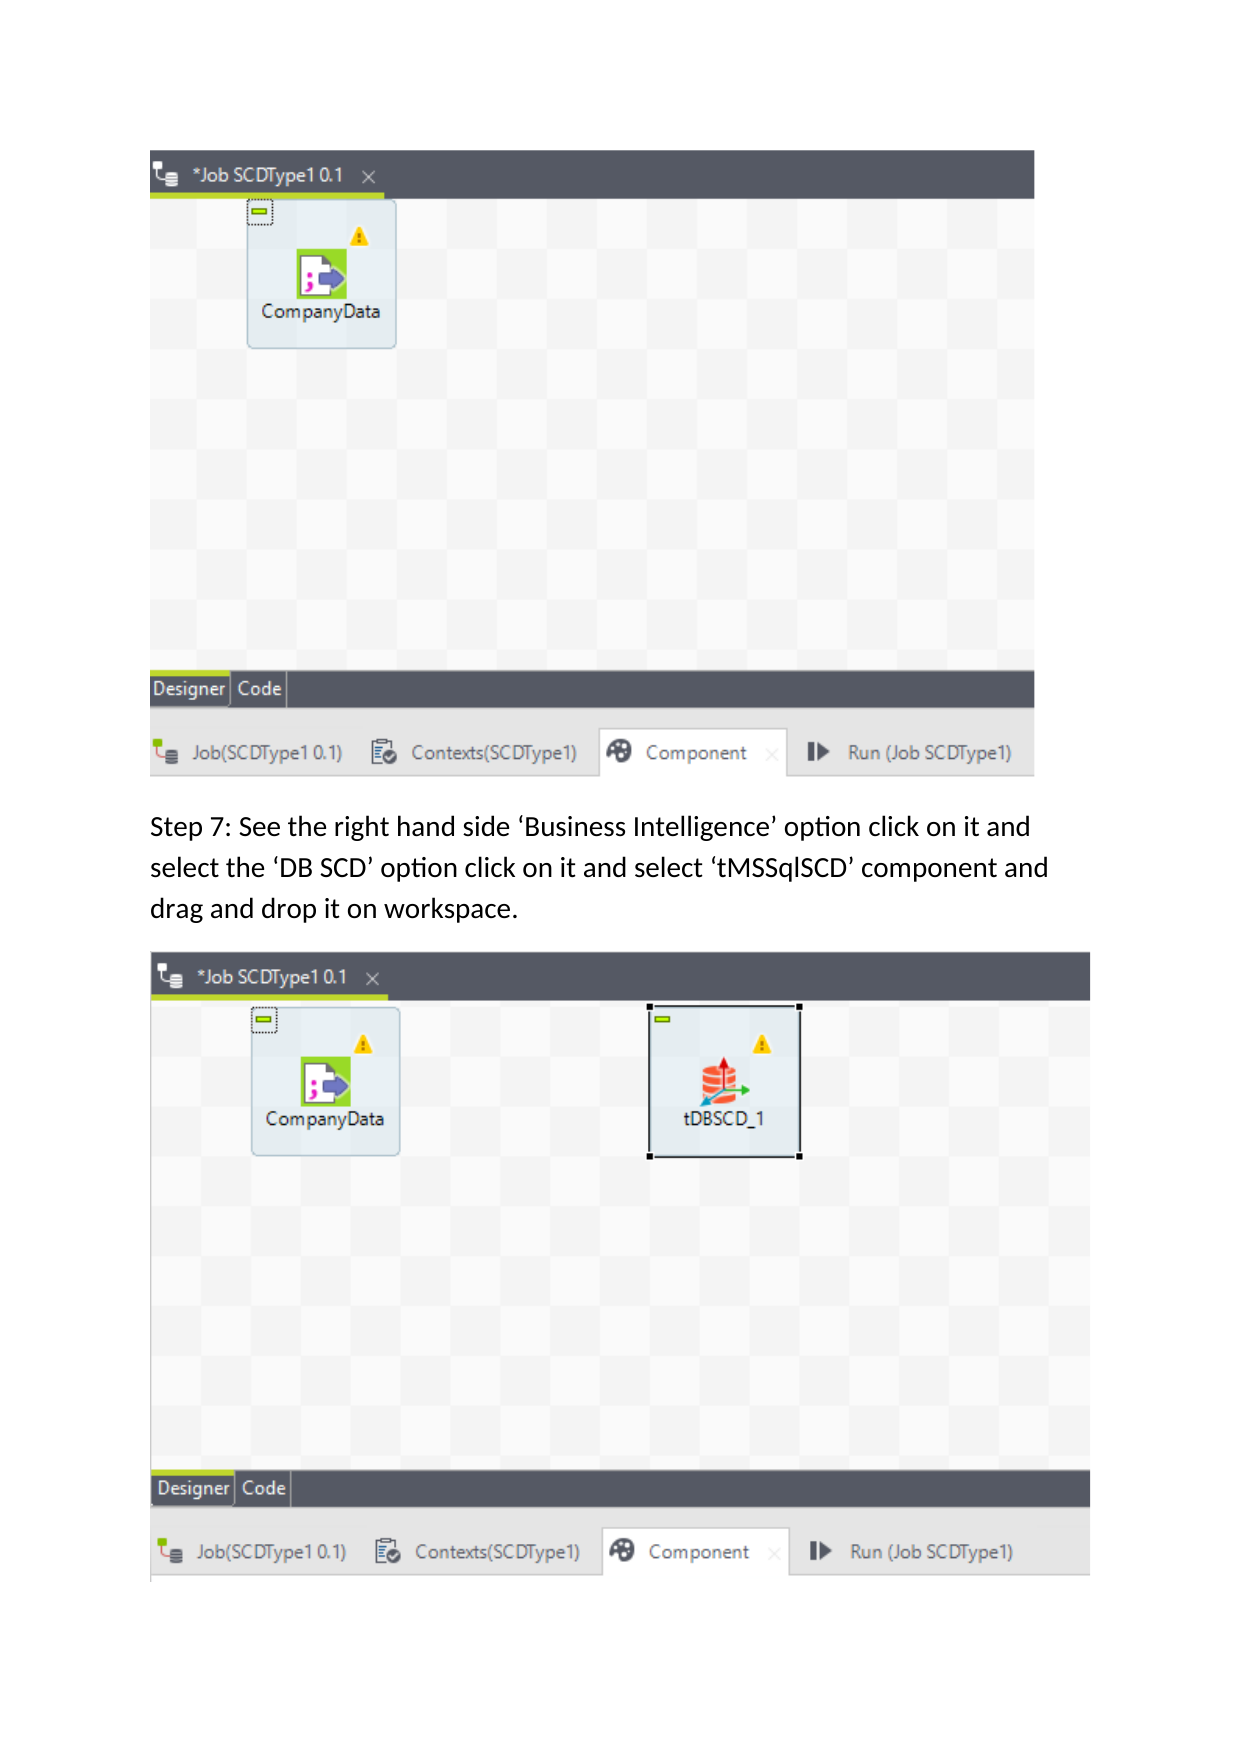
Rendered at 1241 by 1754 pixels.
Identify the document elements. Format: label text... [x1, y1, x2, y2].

text Step 7: See the right hand side ‘Business Intelligence’ option click on it and select the ‘DB SCD’ option click on it and select ‘tMSSqlSCD’ component and drag and drop it on workspace. [150, 808, 1090, 925]
picture [150, 951, 1091, 1582]
picture [150, 150, 1035, 783]
